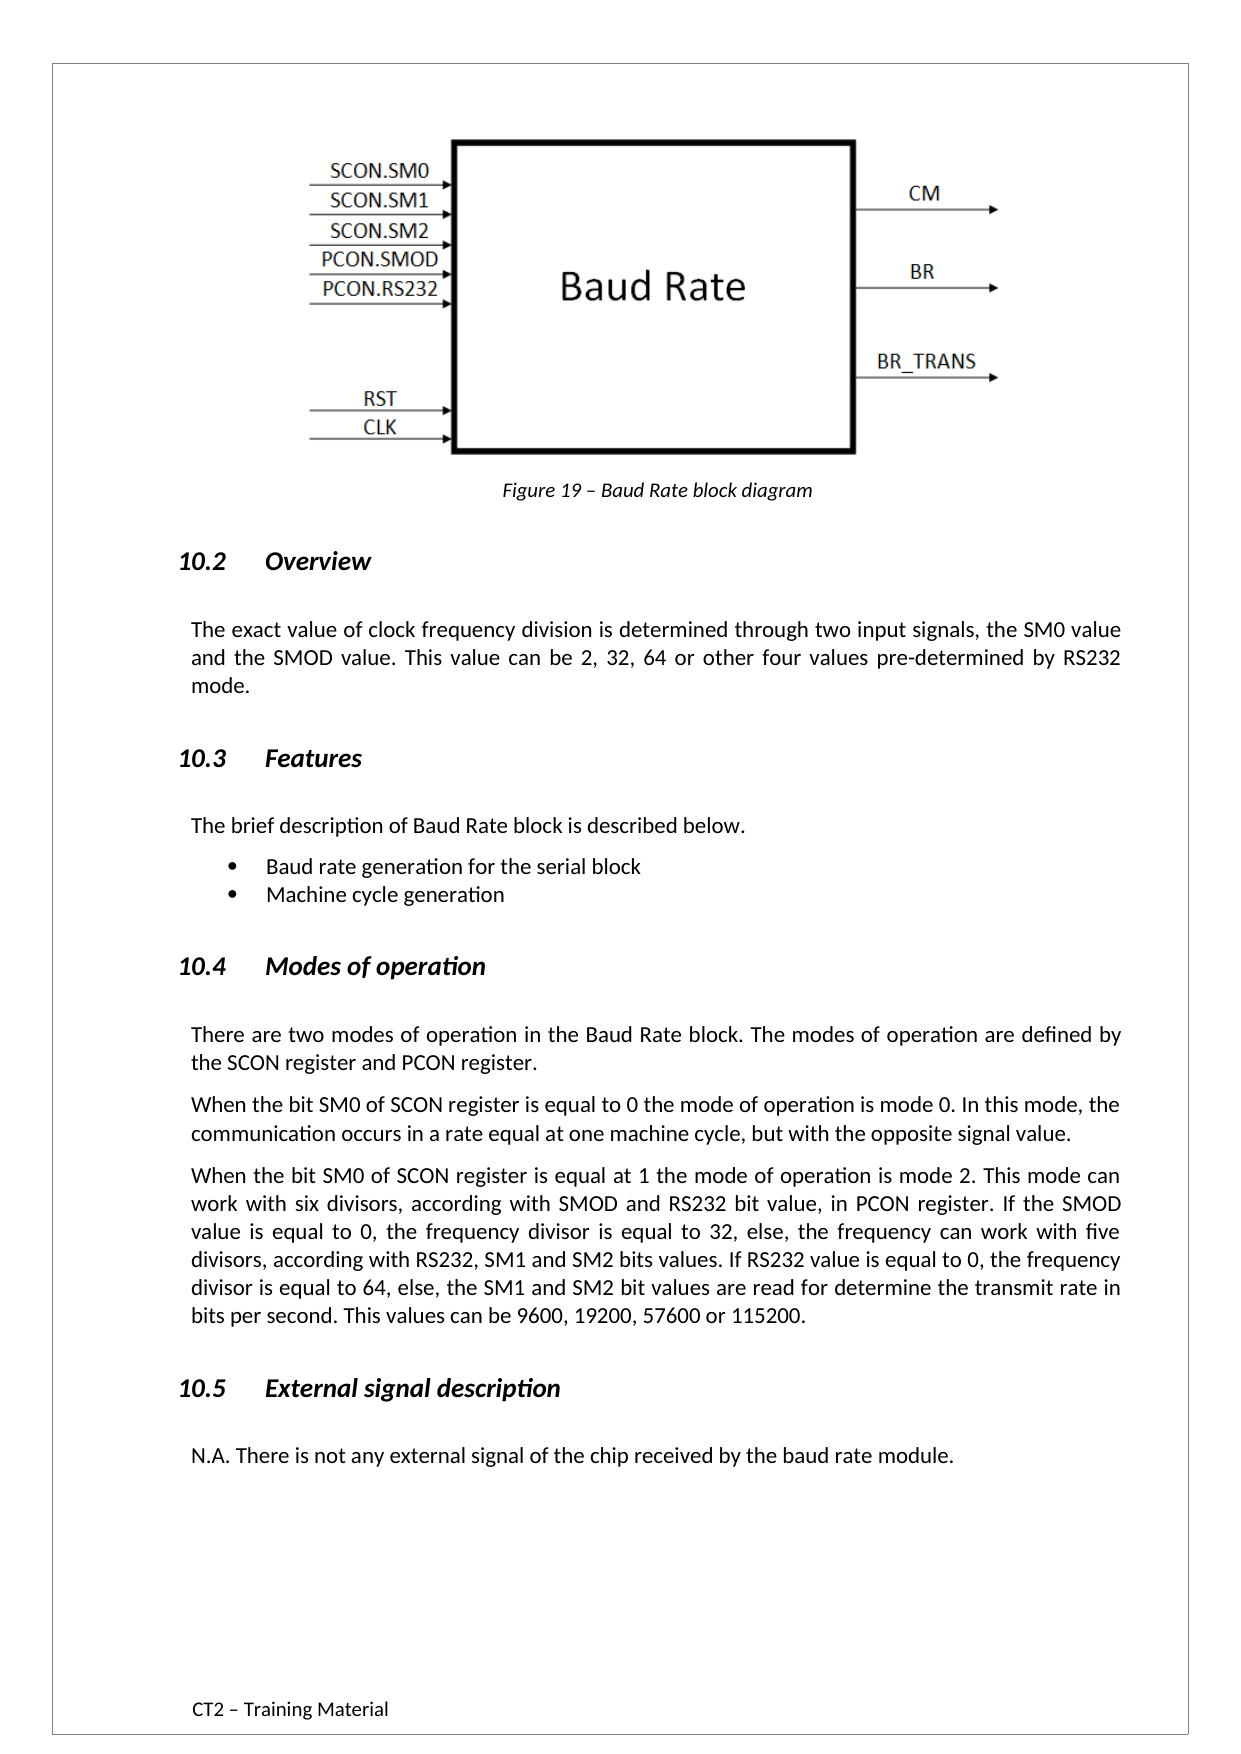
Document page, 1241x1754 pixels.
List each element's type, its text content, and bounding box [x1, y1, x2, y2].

subtitle External signal description [117, 1371, 1123, 1404]
text The brief description of Baud Rate block is described below. [191, 811, 1123, 839]
text When the bit SM0 of SCON register is equal at 1 the mode of operation is mode 2. This mode can work with six divisors, according with SMOD and RS232 bit value, in PCON register. If the SMOD value is equal to 0, the frequency divisor is equal to 32, else, the frequency can work with five divisors, according with RS232, SM1 and SM2 bits values. If RS232 value is equal to 0, the frequency divisor is equal to 64, else, the SM1 and SM2 bit values are read for determine the transmit rate in bits per second. This values can be 9600, 19200, 57600 or 115200. [191, 1161, 1123, 1329]
subtitle Overview [117, 544, 1123, 577]
subtitle Modes of operation [117, 949, 1123, 982]
subtitle Features [117, 741, 1123, 774]
list Machine cycle generation [228, 880, 1123, 908]
text When the bit SM0 of SCON register is equal to 0 the mode of operation is mode 0. In this mode, the communication occurs in a rate equal at one machine cycle, but with the opposite signal value. [191, 1091, 1123, 1147]
list Baud rate generation for the serial block [228, 852, 1123, 880]
picture [303, 128, 1012, 465]
text Figure 19 – Baud Rate block diagram [192, 477, 1123, 503]
text There are two modes of operation in the Baud Rate block. The modes of operation are defined by the SCON register and PCON register. [191, 1020, 1123, 1076]
text N.A. There is not any external signal of the chip received by the baud rate module. [191, 1442, 1123, 1469]
text The exact value of clock frequency division is determined through two input signals, the SM0 value and the SMOD value. This value can be 2, 32, 64 or other four values pre-determined by RS232 mode. [191, 615, 1123, 699]
